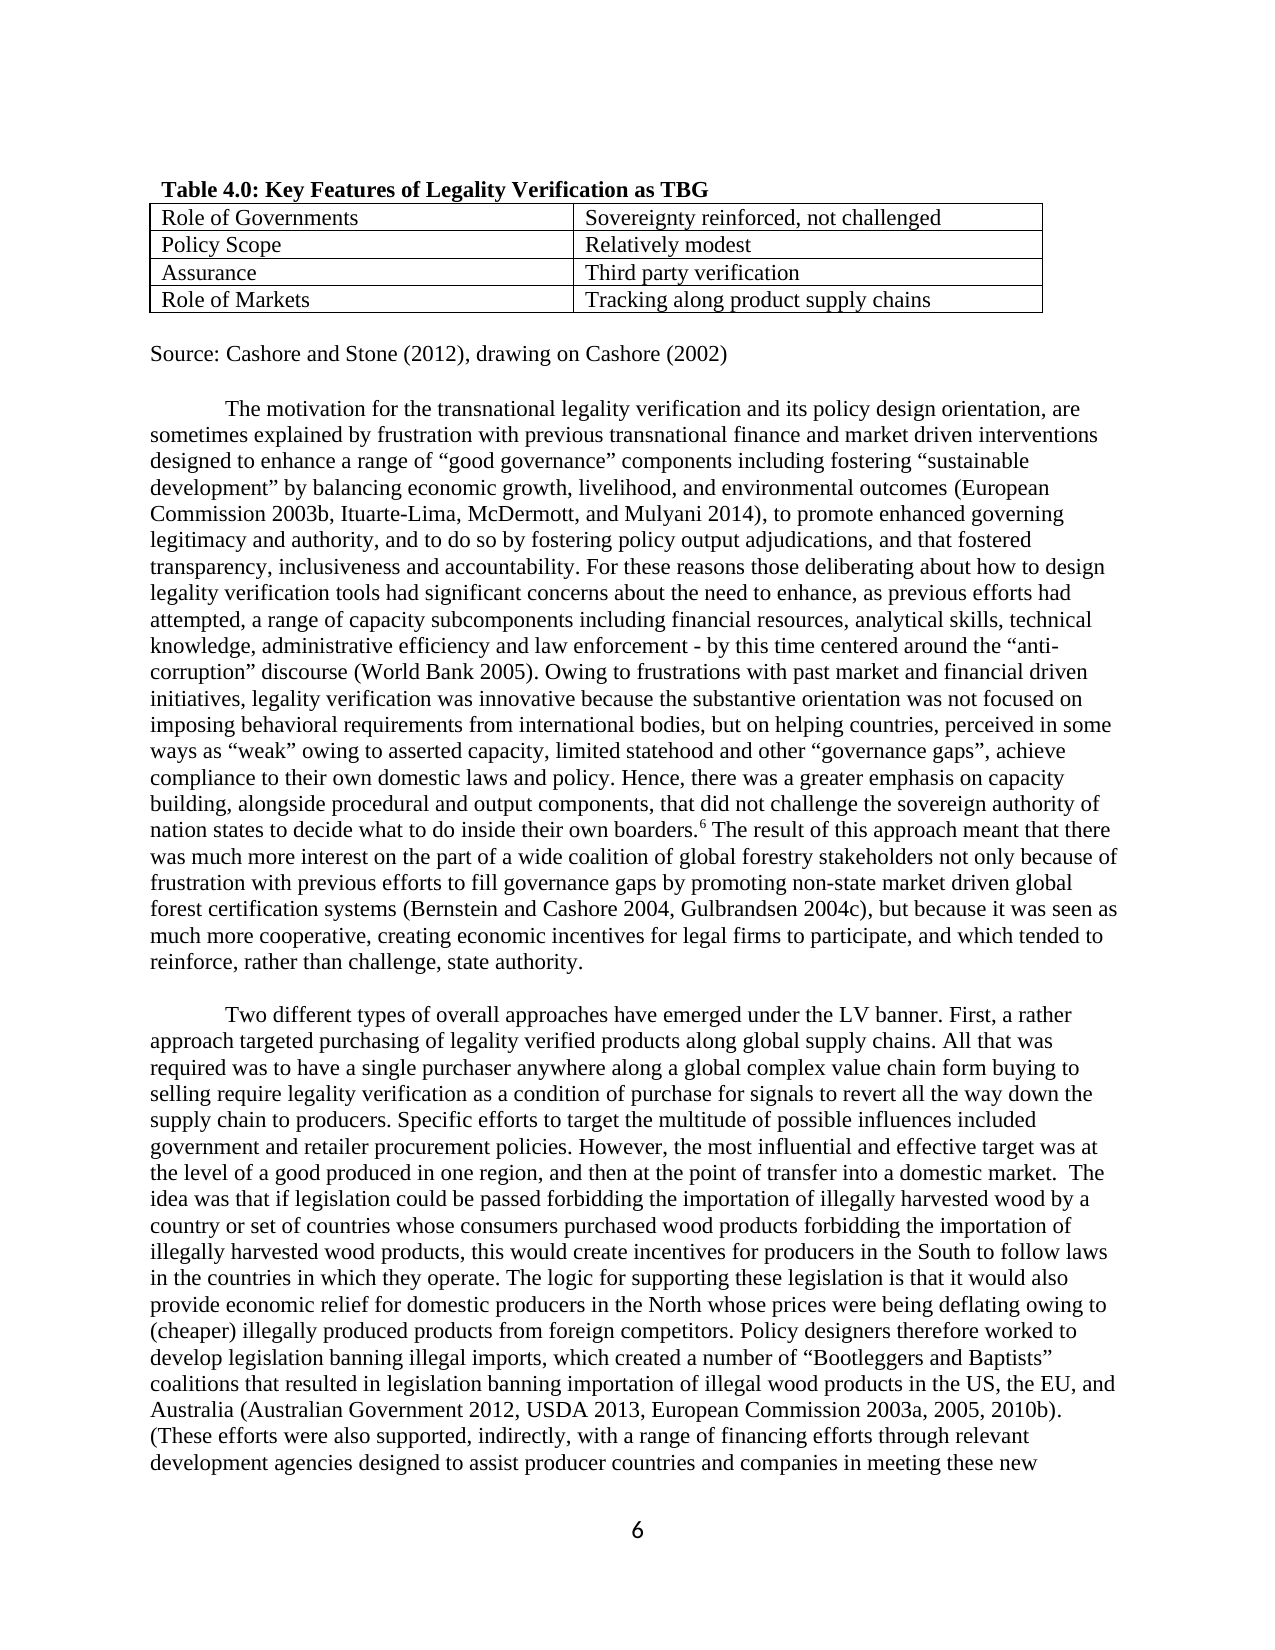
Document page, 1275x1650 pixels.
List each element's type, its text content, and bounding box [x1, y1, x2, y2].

table_cell Relatively modest [574, 231, 1042, 257]
table_header Table 4.0: Key Features of Legality Verification as TBG [150, 176, 1042, 203]
table_cell Role of Markets [151, 286, 573, 312]
table_cell Sovereignty reinforced, not challenged [574, 204, 1042, 230]
table_cell Third party verification [574, 259, 1042, 285]
text Source: Cashore and Stone (2012), drawing on Cashore (2002) [150, 340, 1125, 366]
table_cell Role of Governments [151, 204, 573, 230]
text The motivation for the transnational legality verification and its policy design orientation, are sometimes explained by frustration with previous transnational finance and market driven interventions designed to enhance a range of “good governance” components including fostering “sustainable development” by balancing economic growth, livelihood, and environmental outcomes (European Commission 2003b, Ituarte-Lima, McDermott, and Mulyani 2014), to promote enhanced governing legitimacy and authority, and to do so by fostering policy output adjudications, and that fostered transparency, inclusiveness and accountability. For these reasons those deliberating about how to design legality verification tools had significant concerns about the need to enhance, as previous efforts had attempted, a range of capacity subcomponents including financial resources, analytical skills, technical knowledge, administrative efficiency and law enforcement - by this time centered around the “anti-corruption” discourse (World Bank 2005). Owing to frustrations with past market and financial driven initiatives, legality verification was innovative because the substantive orientation was not focused on imposing behavioral requirements from international bodies, but on helping countries, perceived in some ways as “weak” owing to asserted capacity, limited statehood and other “governance gaps”, achieve compliance to their own domestic laws and policy. Hence, there was a greater emphasis on capacity building, alongside procedural and output components, that did not challenge the sovereign authority of nation states to decide what to do inside their own boarders. The result of this approach meant that there was much more interest on the part of a wide coalition of global forestry stakeholders not only because of frustration with previous efforts to fill governance gaps by promoting non-state market driven global forest certification systems (Bernstein and Cashore 2004, Gulbrandsen 2004c), but because it was seen as much more cooperative, creating economic incentives for legal firms to participate, and which tended to reinforce, rather than challenge, state authority. [150, 395, 1125, 974]
table_cell Tracking along product supply chains [574, 286, 1042, 312]
table_cell Assurance [151, 259, 573, 285]
table_cell Policy Scope [151, 231, 573, 257]
